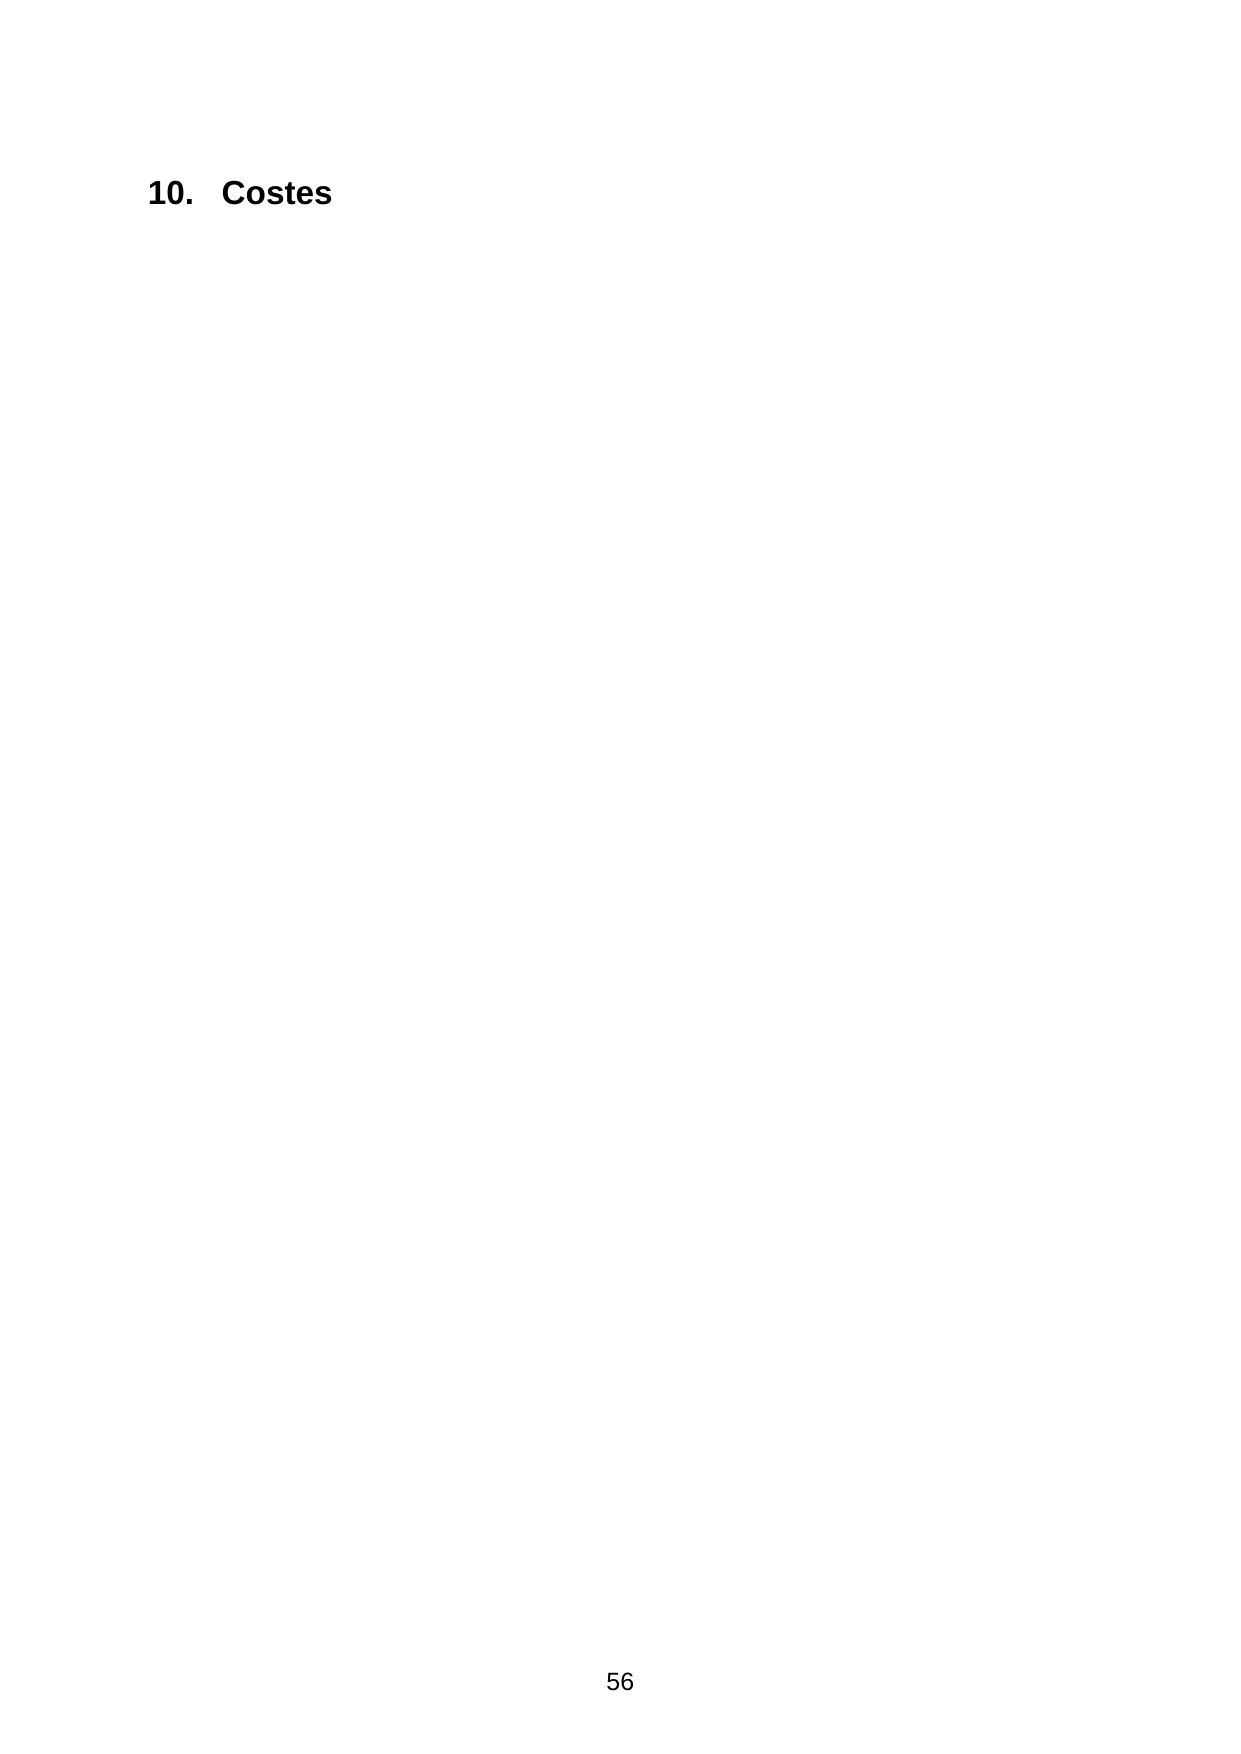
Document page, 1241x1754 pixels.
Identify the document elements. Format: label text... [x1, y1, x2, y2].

subtitle Costes [148, 173, 1092, 211]
